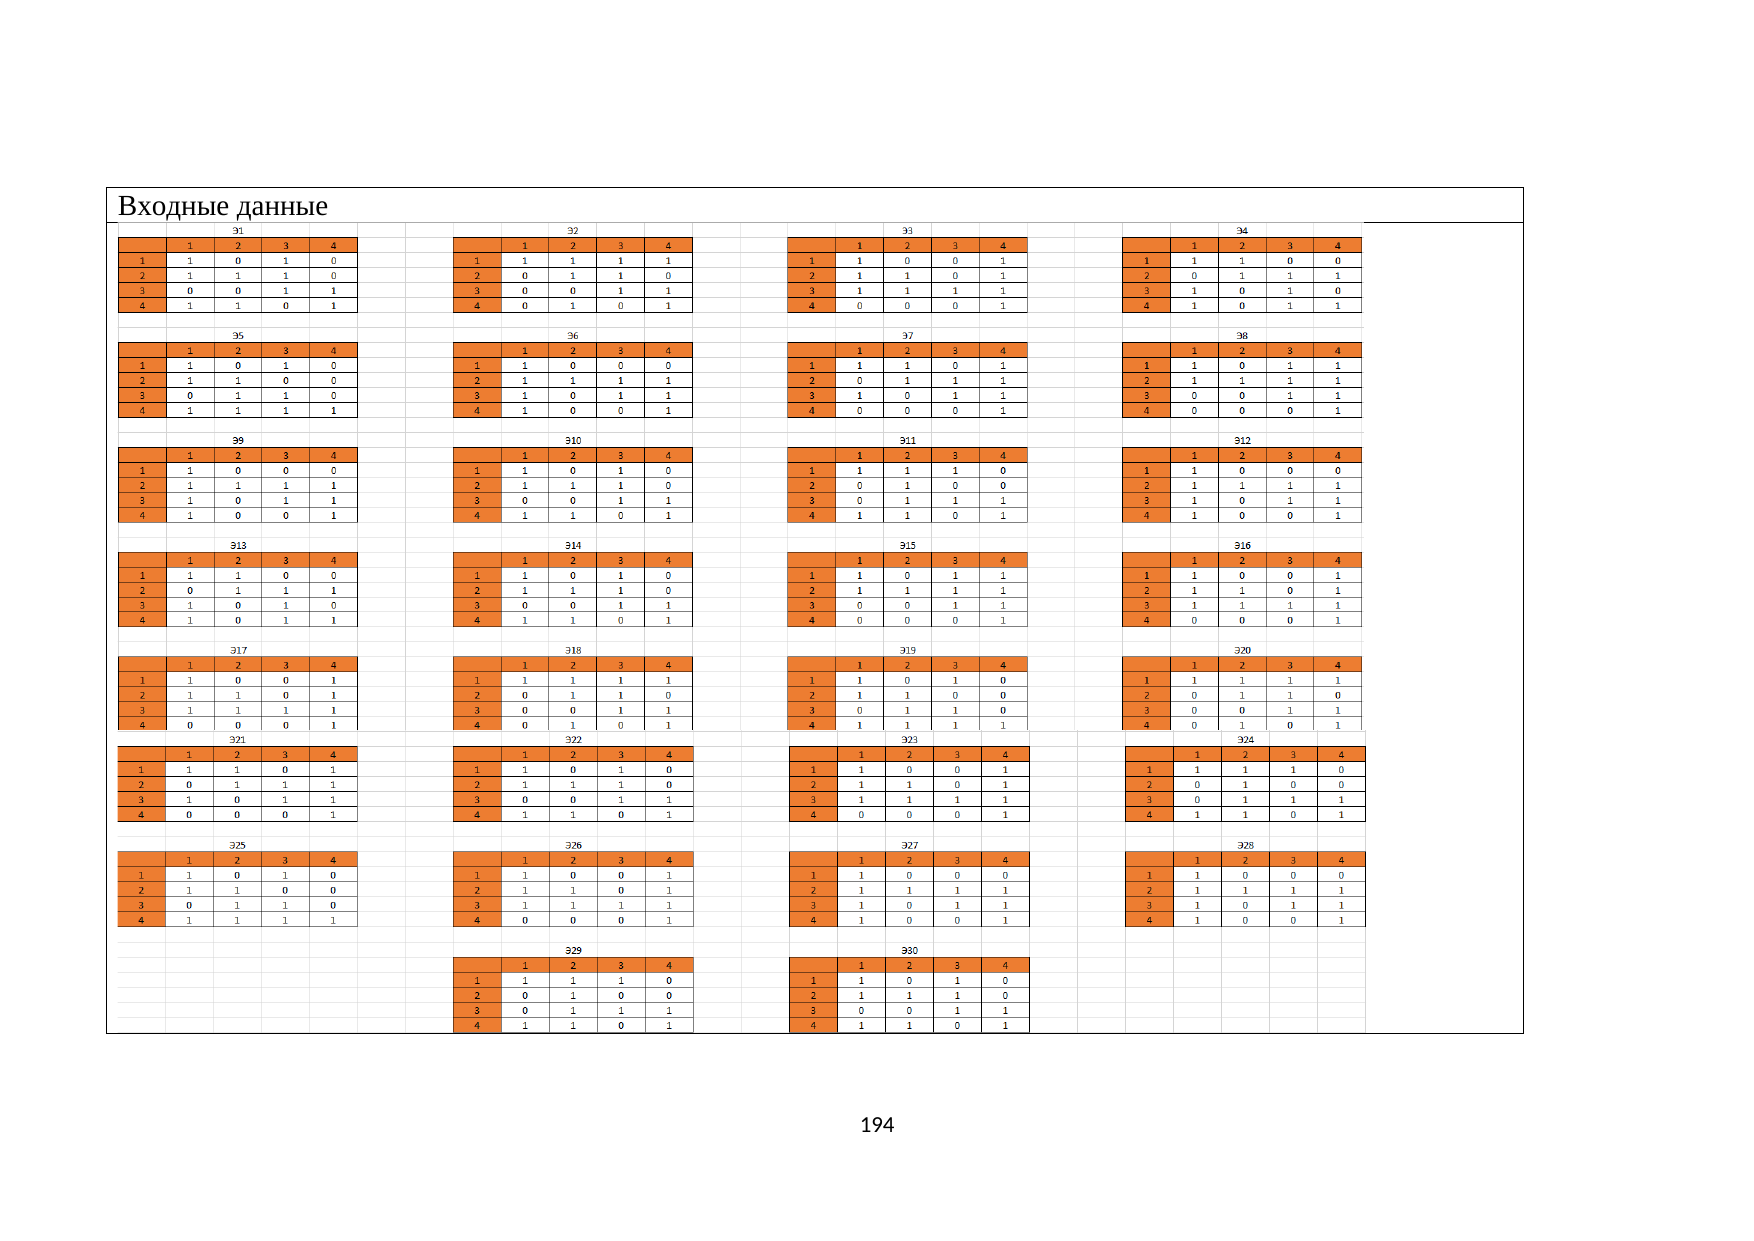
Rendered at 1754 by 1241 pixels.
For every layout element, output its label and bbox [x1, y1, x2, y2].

picture [117, 222, 1367, 1033]
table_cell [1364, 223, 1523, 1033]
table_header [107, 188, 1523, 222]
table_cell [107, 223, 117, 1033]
